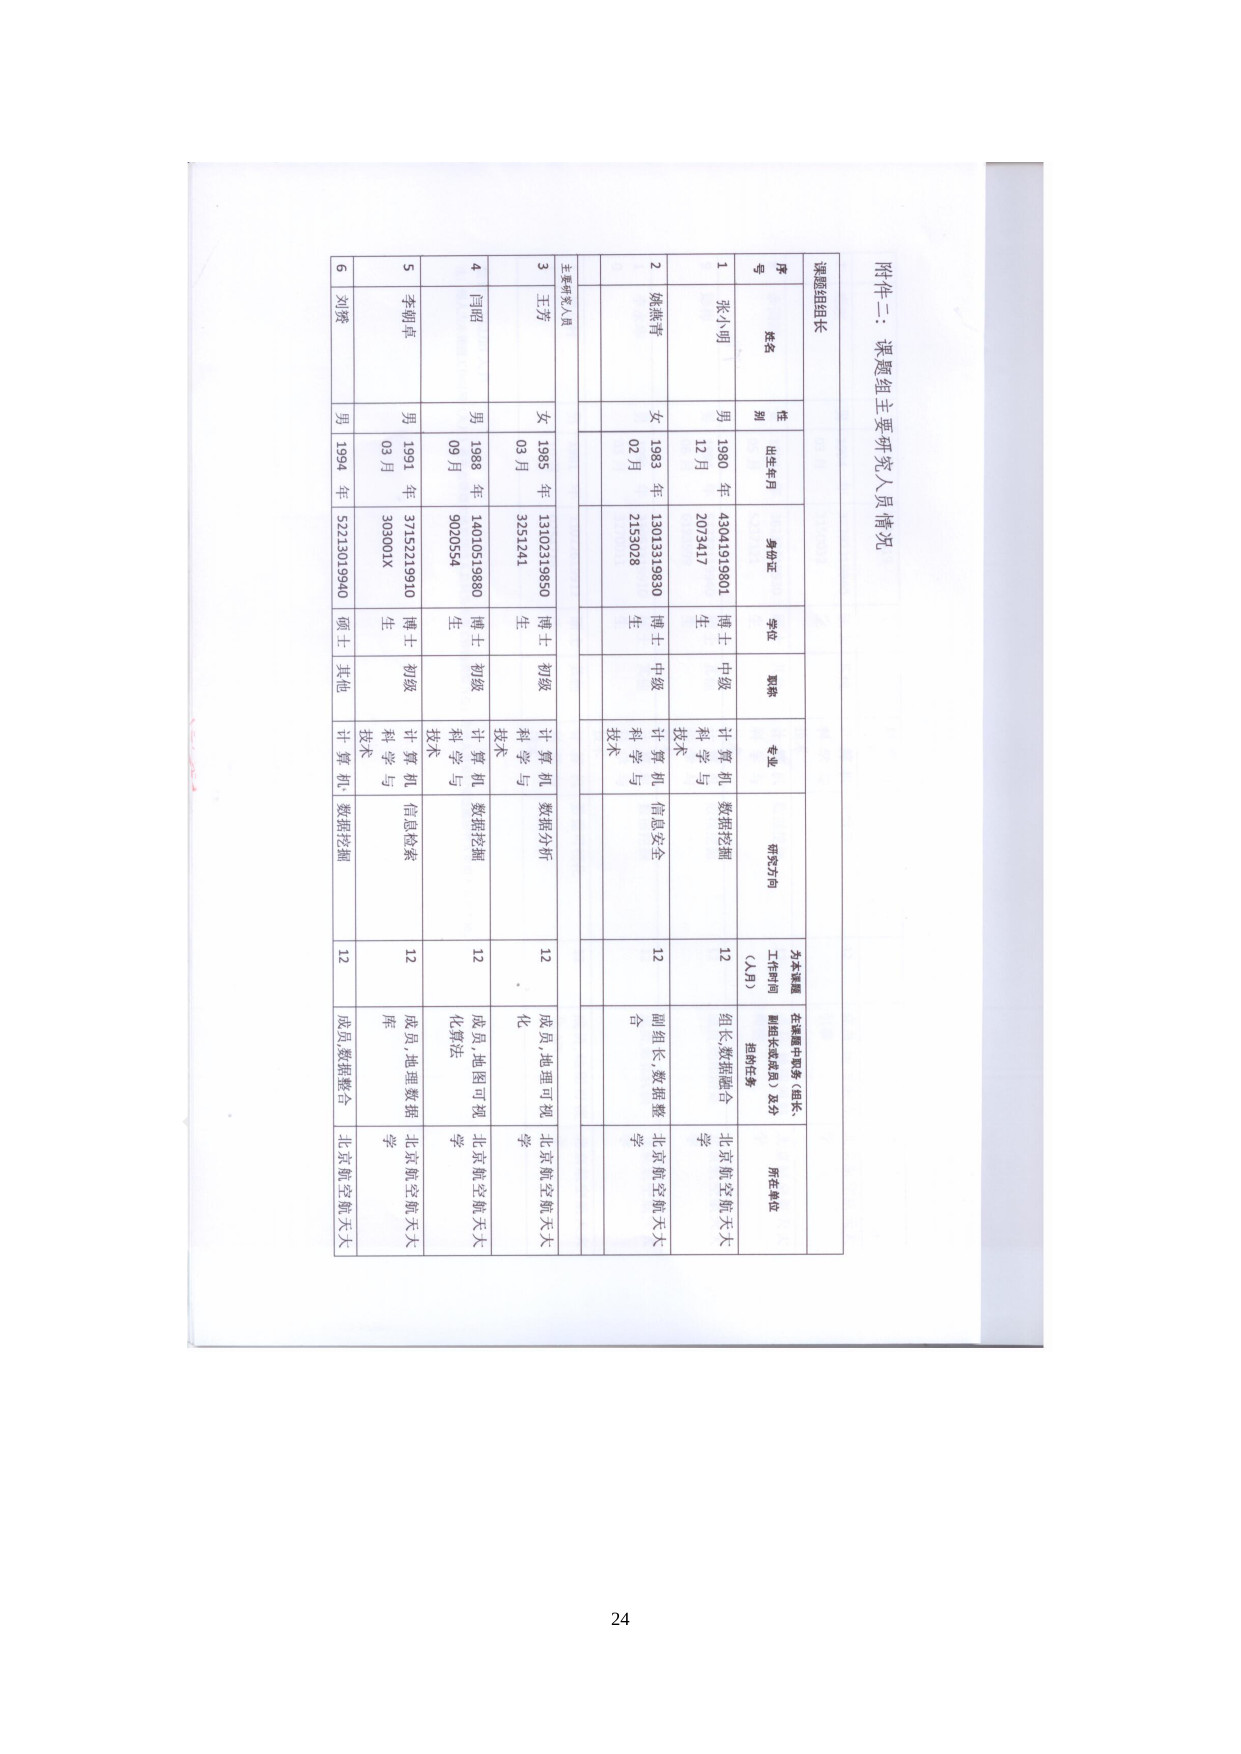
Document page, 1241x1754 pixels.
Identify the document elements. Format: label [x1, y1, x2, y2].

picture [187, 162, 1053, 1352]
